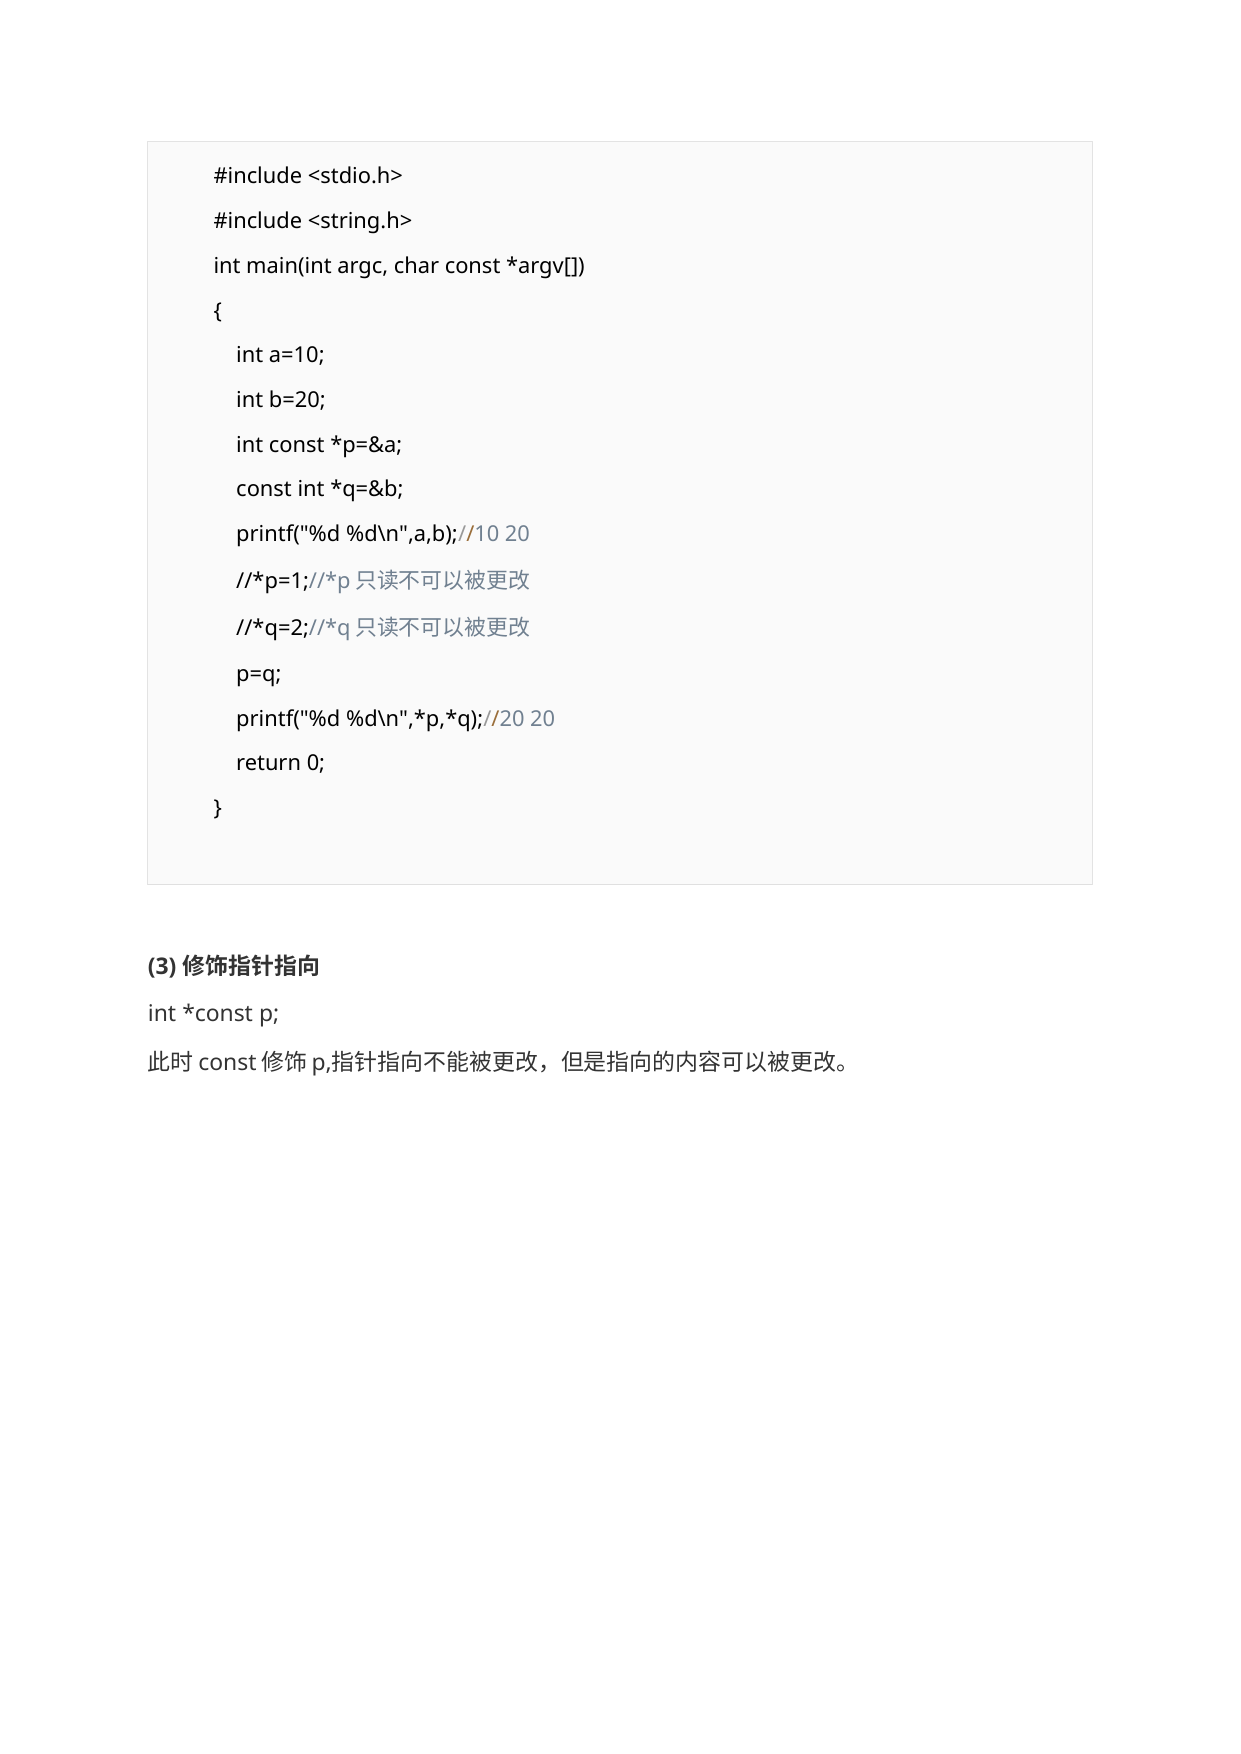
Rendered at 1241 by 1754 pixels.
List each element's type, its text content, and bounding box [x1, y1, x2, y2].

text int *const p; [148, 997, 1093, 1028]
text 此时const修饰p,指针指向不能被更改，但是指向的内容可以被更改。 [148, 1044, 1093, 1077]
list 修饰指针指向 [148, 948, 1093, 981]
